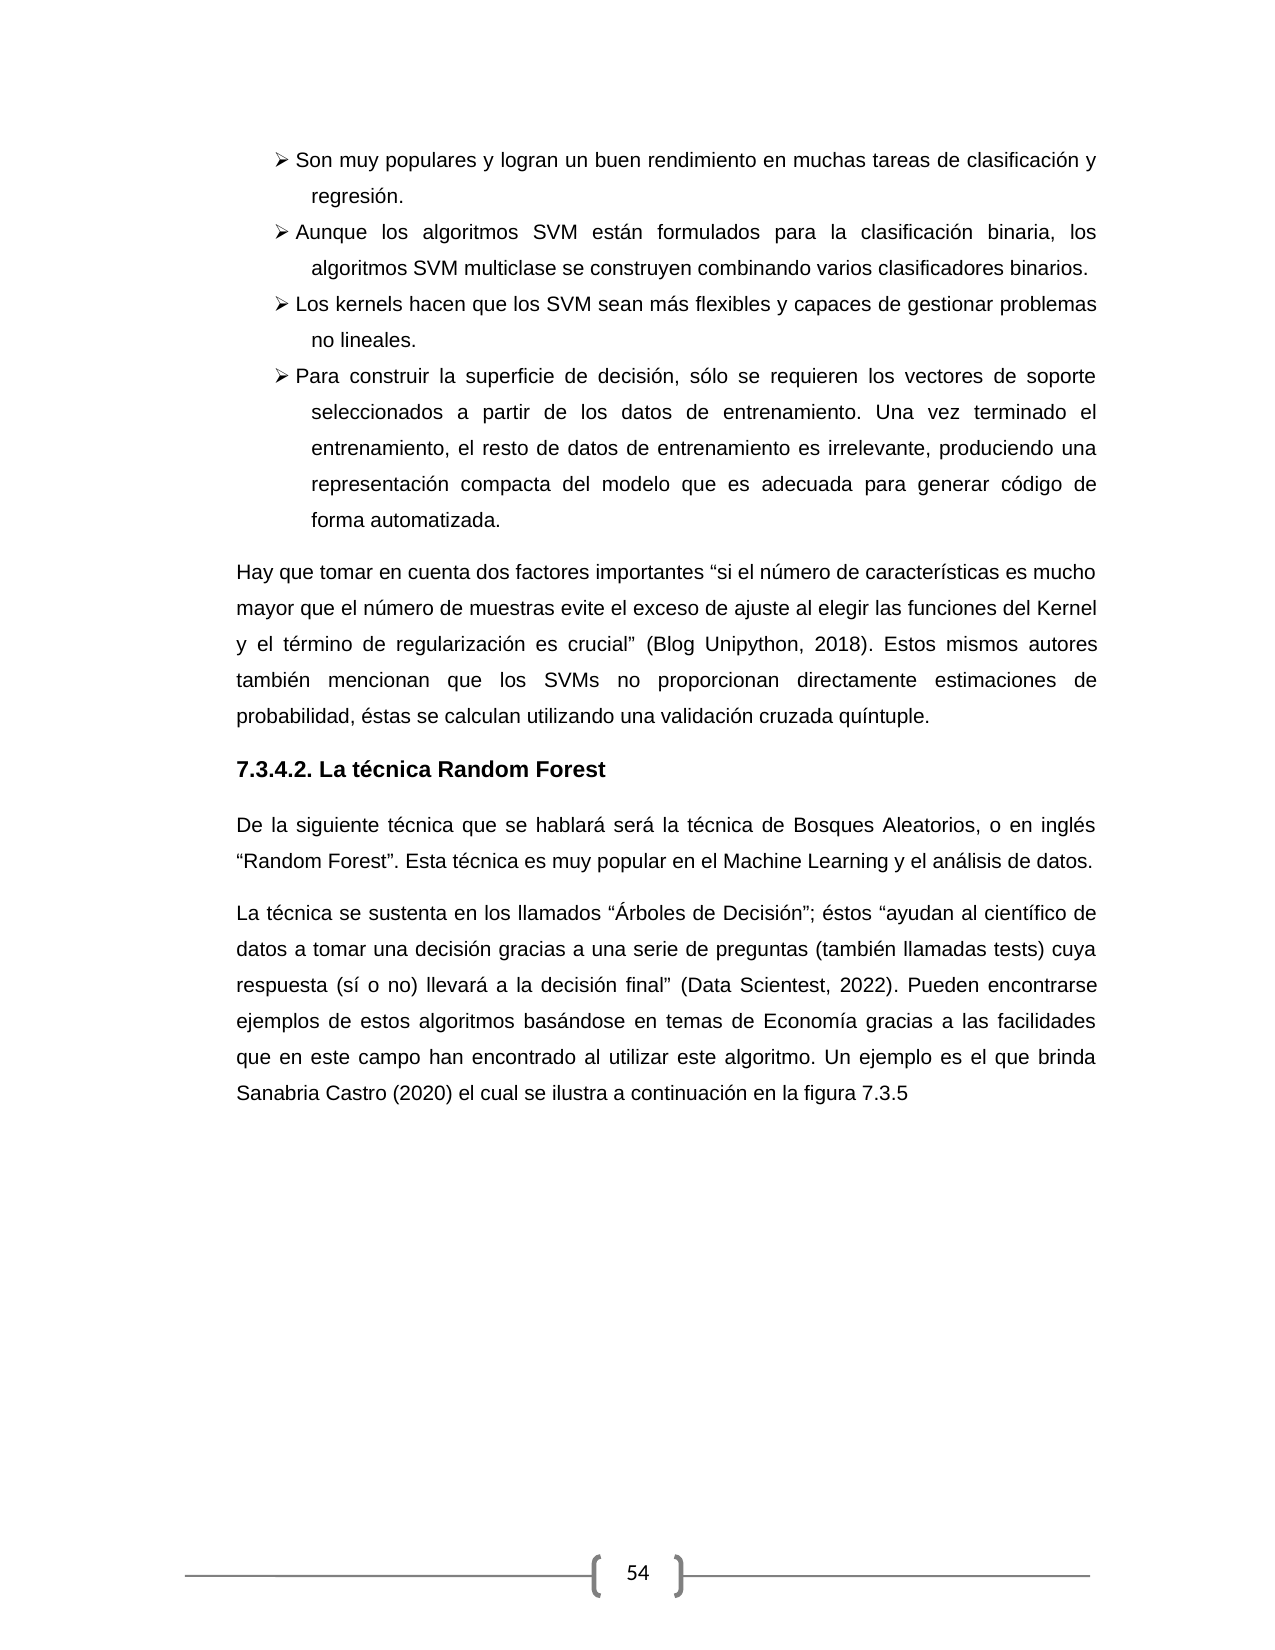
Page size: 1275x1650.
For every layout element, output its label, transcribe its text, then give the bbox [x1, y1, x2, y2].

text Hay que tomar en cuenta dos factores importantes “si el número de características es mucho mayor que el número de muestras evite el exceso de ajuste al elegir las funciones del Kernel y el término de regularización es crucial” . Estos mismos autores también mencionan que los SVMs no proporcionan directamente estimaciones de probabilidad, éstas se calculan utilizando una validación cruzada quíntuple. [236, 560, 1098, 728]
list Los kernels hacen que los SVM sean más flexibles y capaces de gestionar problemas no lineales. [274, 292, 1098, 352]
text De la siguiente técnica que se hablará será la técnica de Bosques Aleatorios, o en inglés “Random Forest”. Esta técnica es muy popular en el Machine Learning y el análisis de datos. [236, 812, 1098, 872]
text 7.3.4.2. La técnica Random Forest [236, 756, 1098, 783]
list Para construir la superficie de decisión, sólo se requieren los vectores de soporte seleccionados a partir de los datos de entrenamiento. Una vez terminado el entrenamiento, el resto de datos de entrenamiento es irrelevante, produciendo una representación compacta del modelo que es adecuada para generar código de forma automatizada. [274, 363, 1098, 531]
list Son muy populares y logran un buen rendimiento en muchas tareas de clasificación y regresión. [274, 148, 1098, 208]
text La técnica se sustenta en los llamados “Árboles de Decisión”; éstos “ayudan al científico de datos a tomar una decisión gracias a una serie de preguntas (también llamadas tests) cuya respuesta (sí o no) llevará a la decisión final” . Pueden encontrarse ejemplos de estos algoritmos basándose en temas de Economía gracias a las facilidades que en este campo han encontrado al utilizar este algoritmo. Un ejemplo es el que brinda Sanabria Castro (2020) el cual se ilustra a continuación en la figura 7.3.5 [236, 901, 1098, 1105]
list Aunque los algoritmos SVM están formulados para la clasificación binaria, los algoritmos SVM multiclase se construyen combinando varios clasificadores binarios. [274, 219, 1098, 279]
